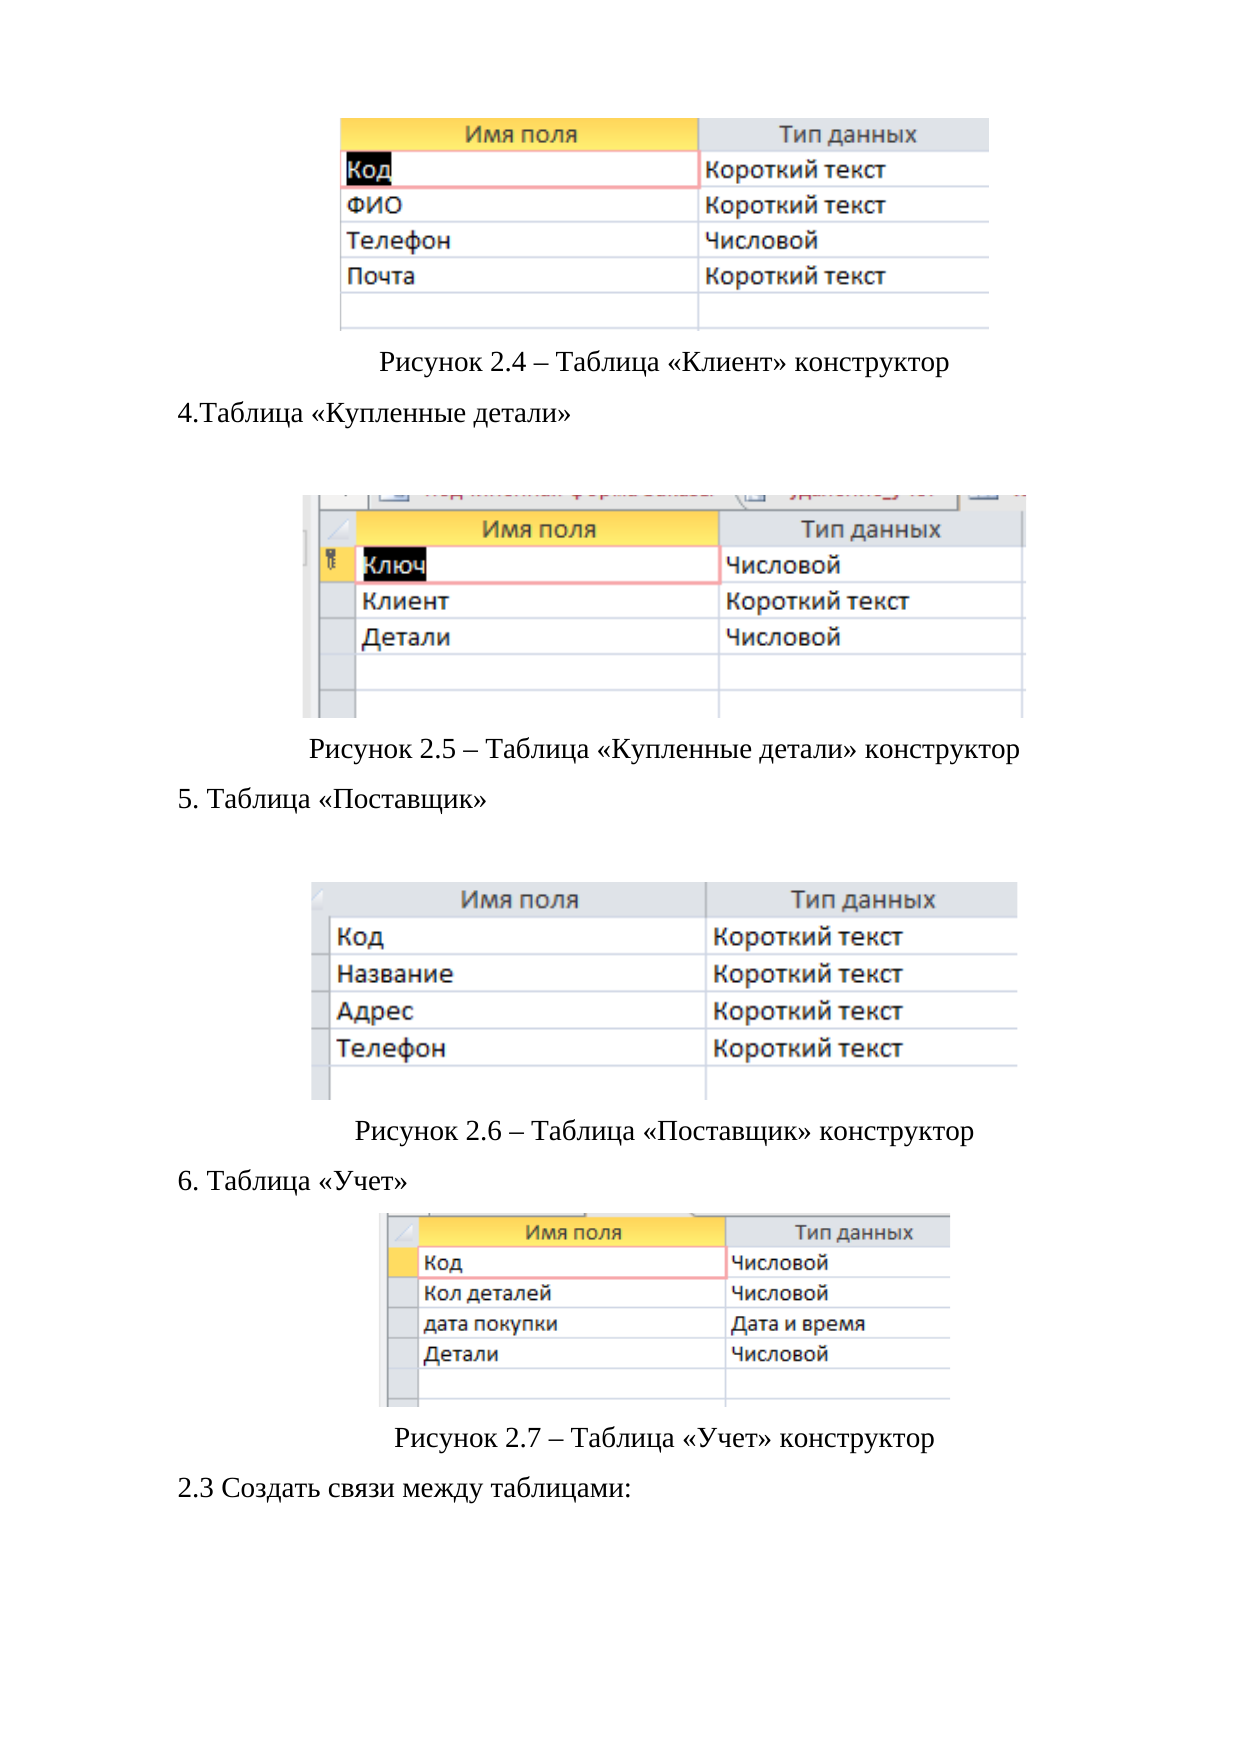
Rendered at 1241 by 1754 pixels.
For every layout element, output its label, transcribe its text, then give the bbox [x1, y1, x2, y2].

text Рисунок 2.4 – Таблица «Клиент» конструктор [177, 344, 1152, 378]
text Рисунок 2.5 – Таблица «Купленные детали» конструктор [177, 731, 1152, 765]
text 6. Таблица «Учет» [177, 1163, 1152, 1197]
text 4.Таблица «Купленные детали» [177, 395, 1152, 428]
text 5. Таблица «Поставщик» [177, 781, 1152, 815]
picture [311, 882, 1018, 1100]
text Рисунок 2.7 – Таблица «Учет» конструктор [177, 1420, 1152, 1453]
text Рисунок 2.6 – Таблица «Поставщик» конструктор [177, 1113, 1152, 1147]
picture [378, 1213, 951, 1407]
picture [302, 495, 1027, 718]
picture [339, 118, 989, 331]
text 2.3 Создать связи между таблицами: [177, 1470, 1152, 1504]
